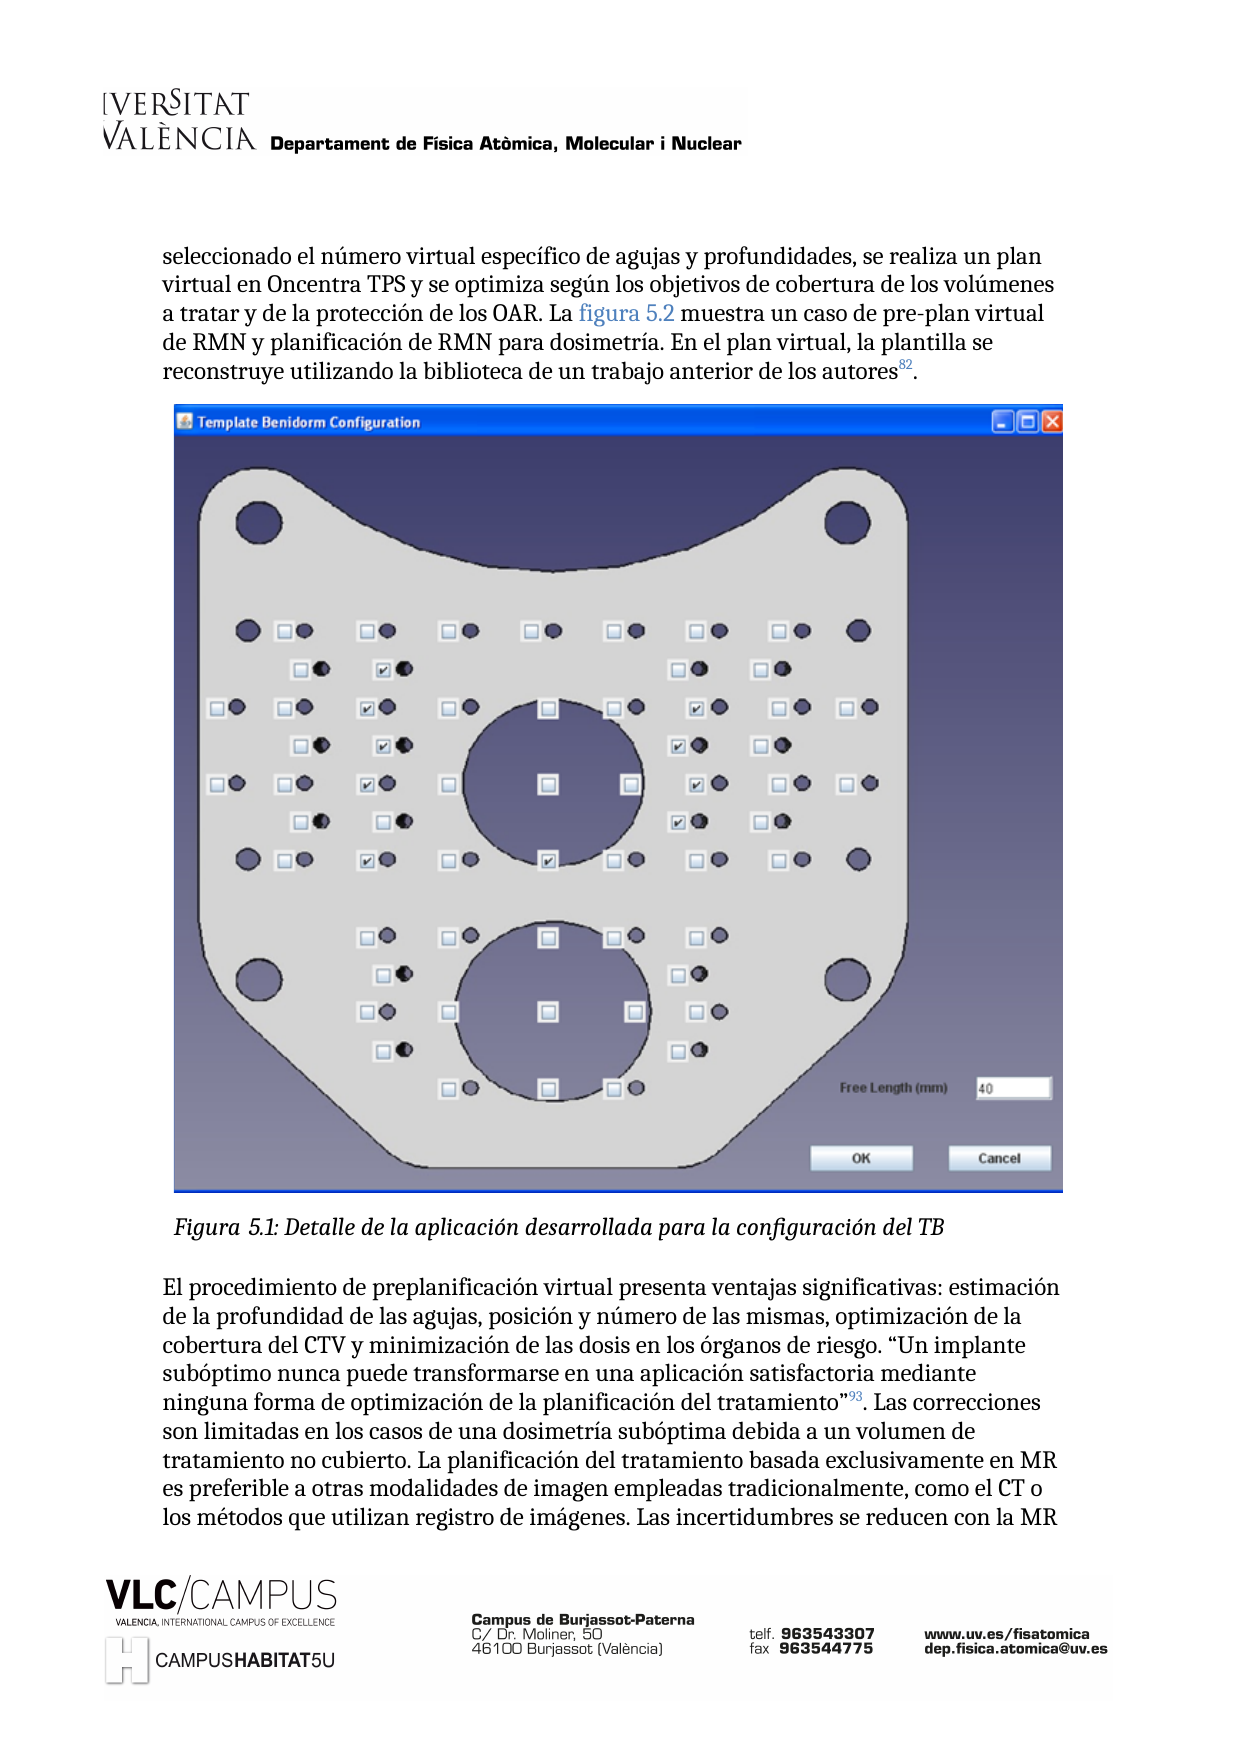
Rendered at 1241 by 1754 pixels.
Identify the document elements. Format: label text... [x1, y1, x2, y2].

picture [103, 87, 748, 156]
picture [173, 404, 1063, 1193]
picture [103, 1575, 1113, 1701]
table_header Figura 5.1: Detalle de la aplicación desarrollada para la configuración del TB [163, 404, 1063, 1254]
